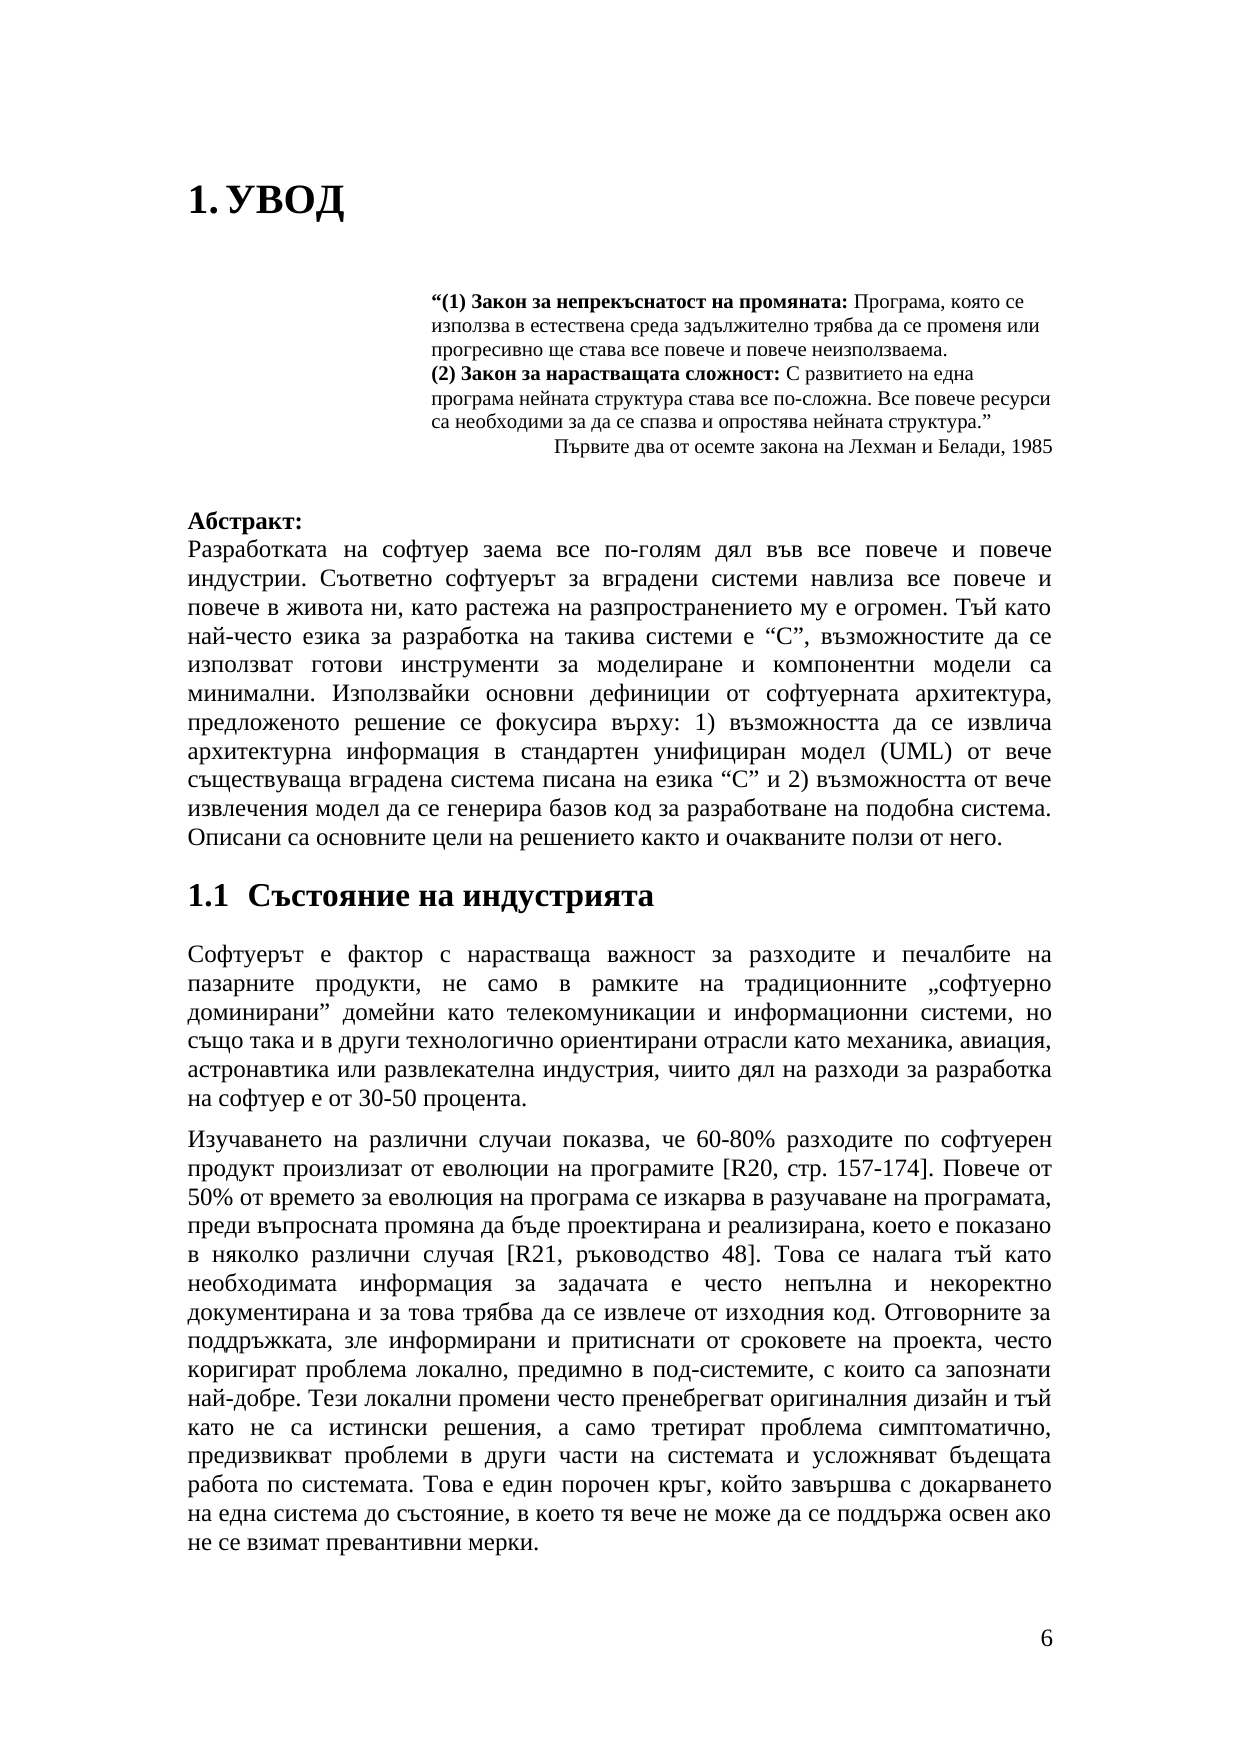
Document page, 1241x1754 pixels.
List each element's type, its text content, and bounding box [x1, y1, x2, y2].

list (2) Закон за нарастващата сложност: С развитието на една програма нейната структура става все по-сложна. Все повече ресурси са необходими за да се спазва и опростява нейната структура.” [431, 361, 1053, 433]
list “(1) Закон за непрекъснатост на промяната: Програма, която се използва в естествена среда задължително трябва да се променя или прогресивно ще става все повече и повече неизползваема. [431, 289, 1053, 361]
list Първите два от осемте закона на Лехман и Белади, 1985 [262, 433, 1053, 458]
subtitle Състояние на индустрията [187, 876, 1053, 914]
text Софтуерът е фактор с нарастваща важност за разходите и печалбите на пазарните продукти, не само в рамките на традиционните „софтуерно доминирани” домейни като телекомуникации и информационни системи, но също така и в други технологично ориентирани отрасли като механика, авиация, астронавтика или развлекателна индустрия, чиито дял на разходи за разработка на софтуер е от 30-50 процента. [187, 939, 1053, 1112]
subtitle Увод [187, 175, 1053, 223]
text Изучаването на различни случаи показва, че 60-80% разходите по софтуерен продукт произлизат от еволюции на програмите [R20, стр. 157-174]. Повече от 50% от времето за еволюция на програма се изкарва в разучаване на програмата, преди въпросната промяна да бъде проектирана и реализирана, което е показано в няколко различни случая [R21, ръководство 48]. Това се налага тъй като необходимата информация за задачата е често непълна и некоректно документирана и за това трябва да се извлече от изходния код. Отговорните за поддръжката, зле информирани и притиснати от сроковете на проекта, често коригират проблема локално, предимно в под-системите, с които са запознати най-добре. Тези локални промени често пренебрегват оригиналния дизайн и тъй като не са истински решения, а само третират проблема симптоматично, предизвикват проблеми в други части на системата и усложняват бъдещата работа по системата. Това е един порочен кръг, който завършва с докарването на една система до състояние, в което тя вече не може да се поддържа освен ако не се взимат превантивни мерки. [187, 1124, 1053, 1555]
list Разработката на софтуер заема все по-голям дял във все повече и повече индустрии. Съответно софтуерът за вградени системи навлиза все повече и повече в живота ни, като растежа на разпространението му е огромен. Тъй като най-често езика за разработка на такива системи е “C”, възможностите да се използват готови инструменти за моделиране и компонентни модели са минимални. Използвайки основни дефиниции от софтуерната архитектура, предложеното решение се фокусира върху: 1) възможността да се извлича архитектурна информация в стандартен унифициран модел (UML) от вече съществуваща вградена система писана на езика “C” и 2) възможността от вече извлечения модел да се генерира базов код за разработване на подобна система. Описани са основните цели на решението както и очакваните ползи от него. [187, 534, 1053, 851]
list Абстракт: [187, 506, 1053, 534]
